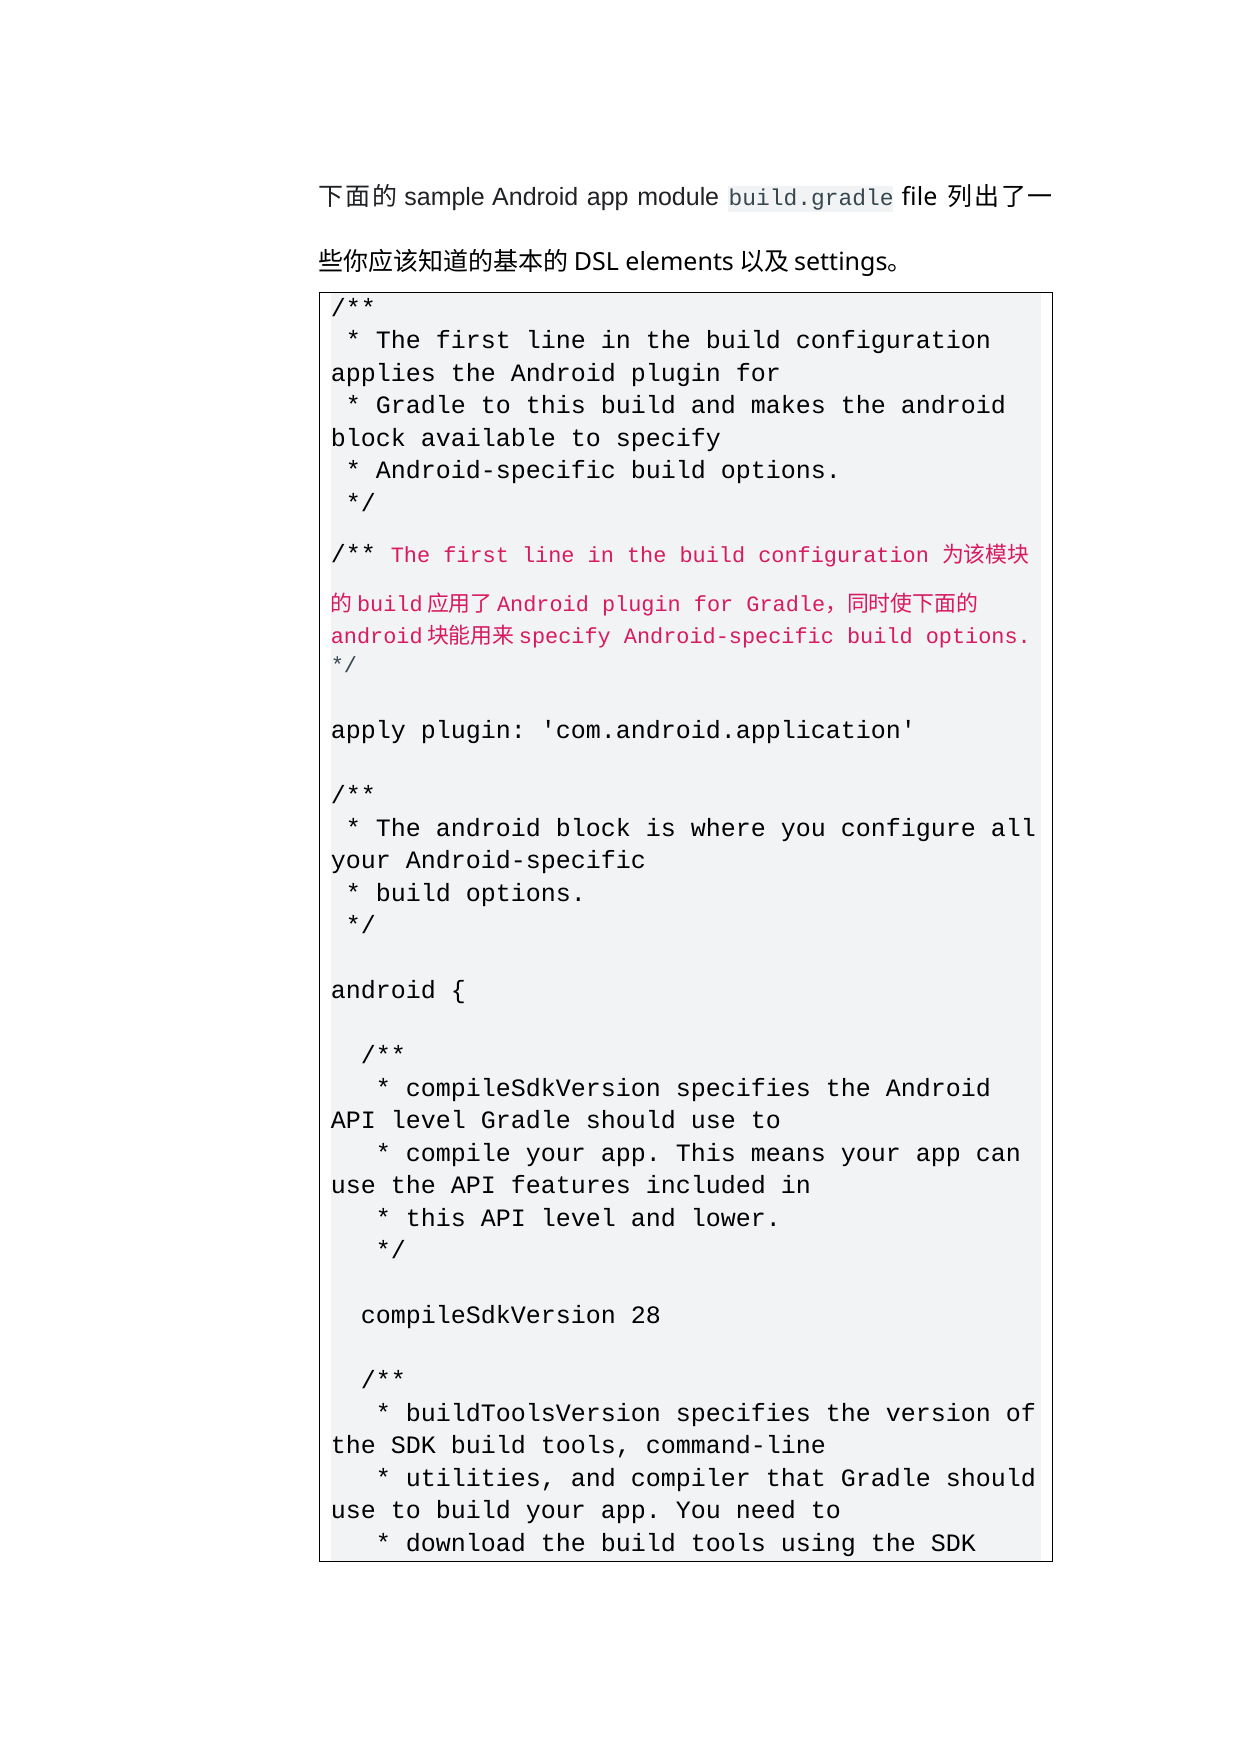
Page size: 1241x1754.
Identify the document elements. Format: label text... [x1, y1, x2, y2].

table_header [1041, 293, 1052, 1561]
text 下面的sample Android app module build.gradle file 列出了一些你应该知道的基本的DSL elements以及settings。 [319, 162, 1053, 292]
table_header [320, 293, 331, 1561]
